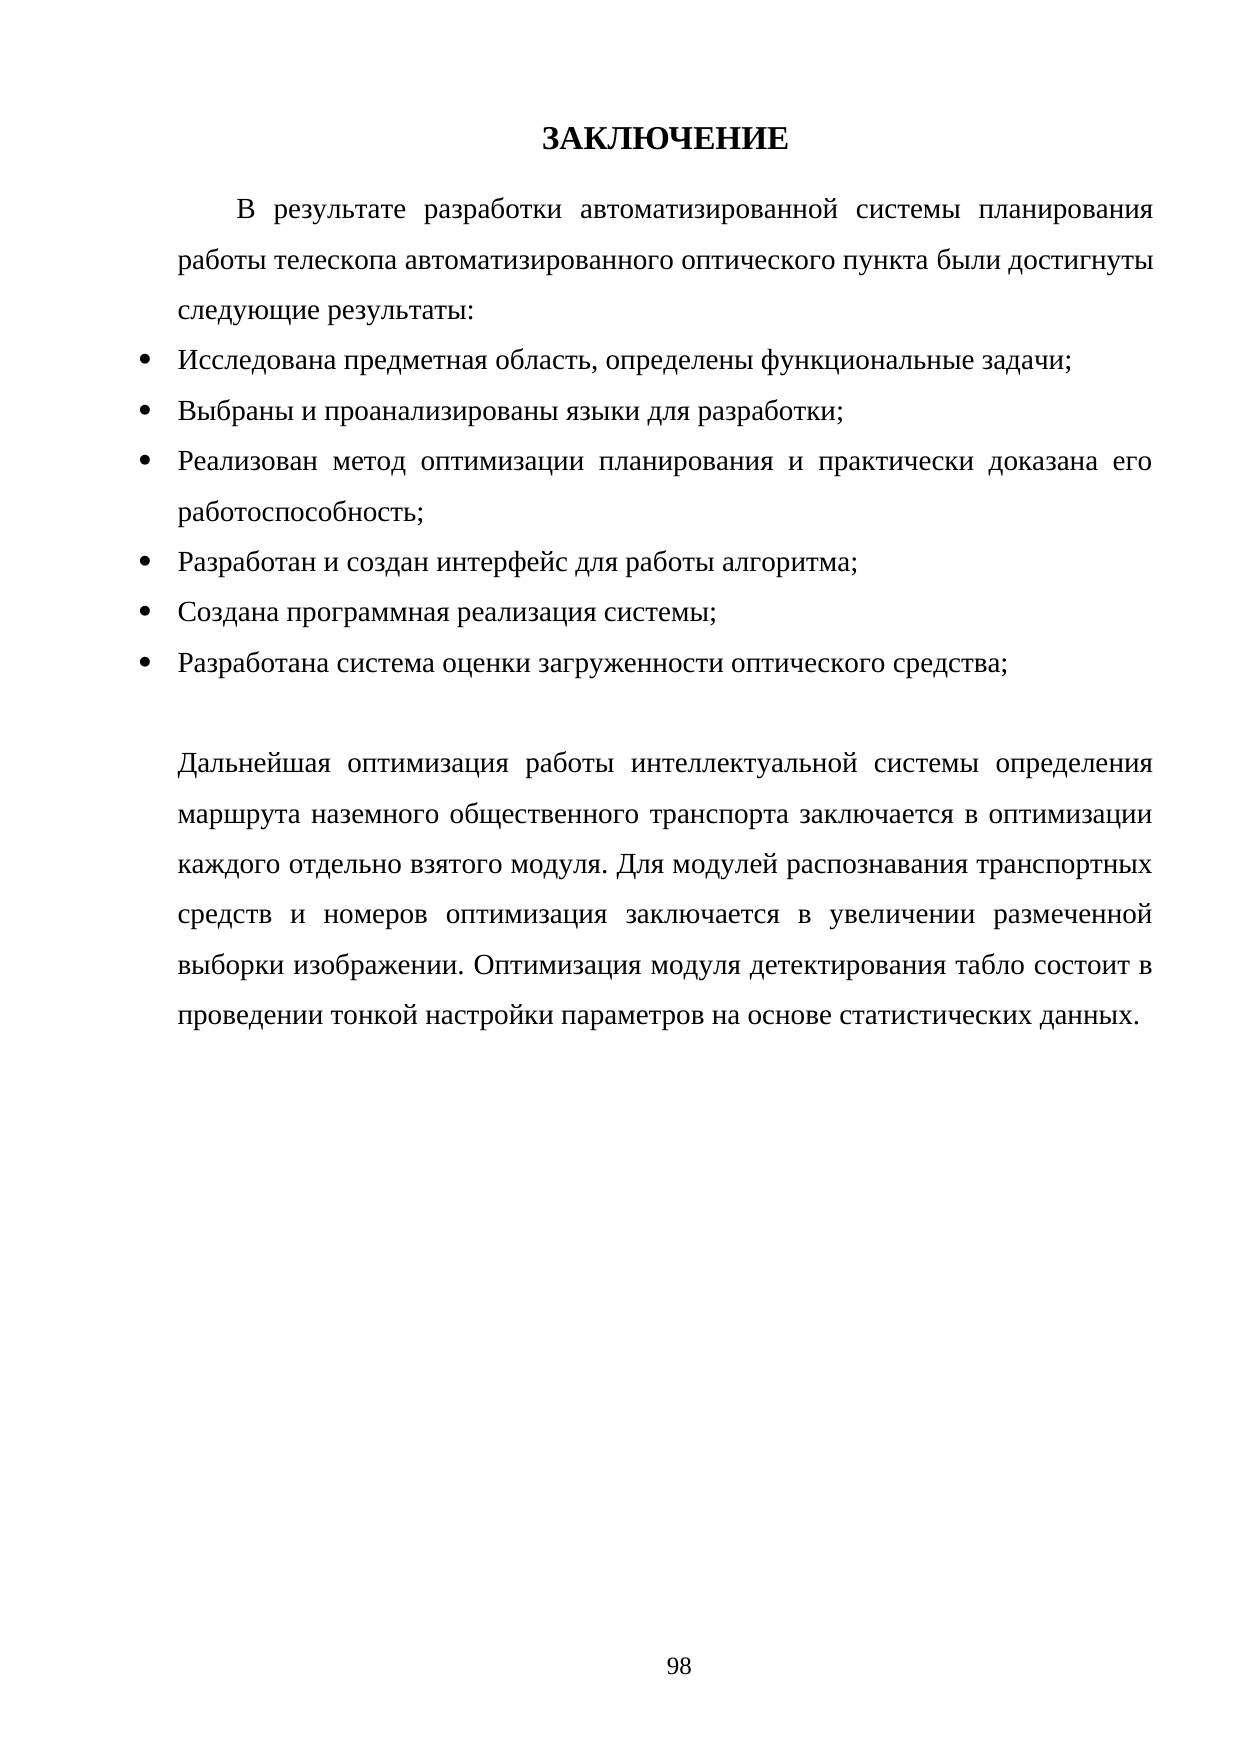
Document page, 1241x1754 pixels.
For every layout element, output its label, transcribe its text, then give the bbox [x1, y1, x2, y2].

text Дальнейшая оптимизация работы интеллектуальной системы определения маршрута наземного общественного транспорта заключается в оптимизации каждого отдельно взятого модуля. Для модулей распознавания транспортных средств и номеров оптимизация заключается в увеличении размеченной выборки изображении. Оптимизация модуля детектирования табло состоит в проведении тонкой настройки параметров на основе статистических данных. [177, 746, 1153, 1031]
list Разработана система оценки загруженности оптического средства; [140, 645, 1153, 678]
list Разработан и создан интерфейс для работы алгоритма; [140, 544, 1153, 578]
subtitle ЗАКЛЮЧЕНИЕ [177, 118, 1153, 156]
list Создана программная реализация системы; [140, 594, 1153, 628]
text В результате разработки автоматизированной системы планирования работы телескопа автоматизированного оптического пункта были достигнуты следующие результаты: [177, 191, 1153, 326]
list Выбраны и проанализированы языки для разработки; [140, 393, 1153, 426]
list Реализован метод оптимизации планирования и практически доказана его работоспособность; [140, 443, 1153, 527]
list Исследована предметная область, определены функциональные задачи; [140, 342, 1153, 376]
